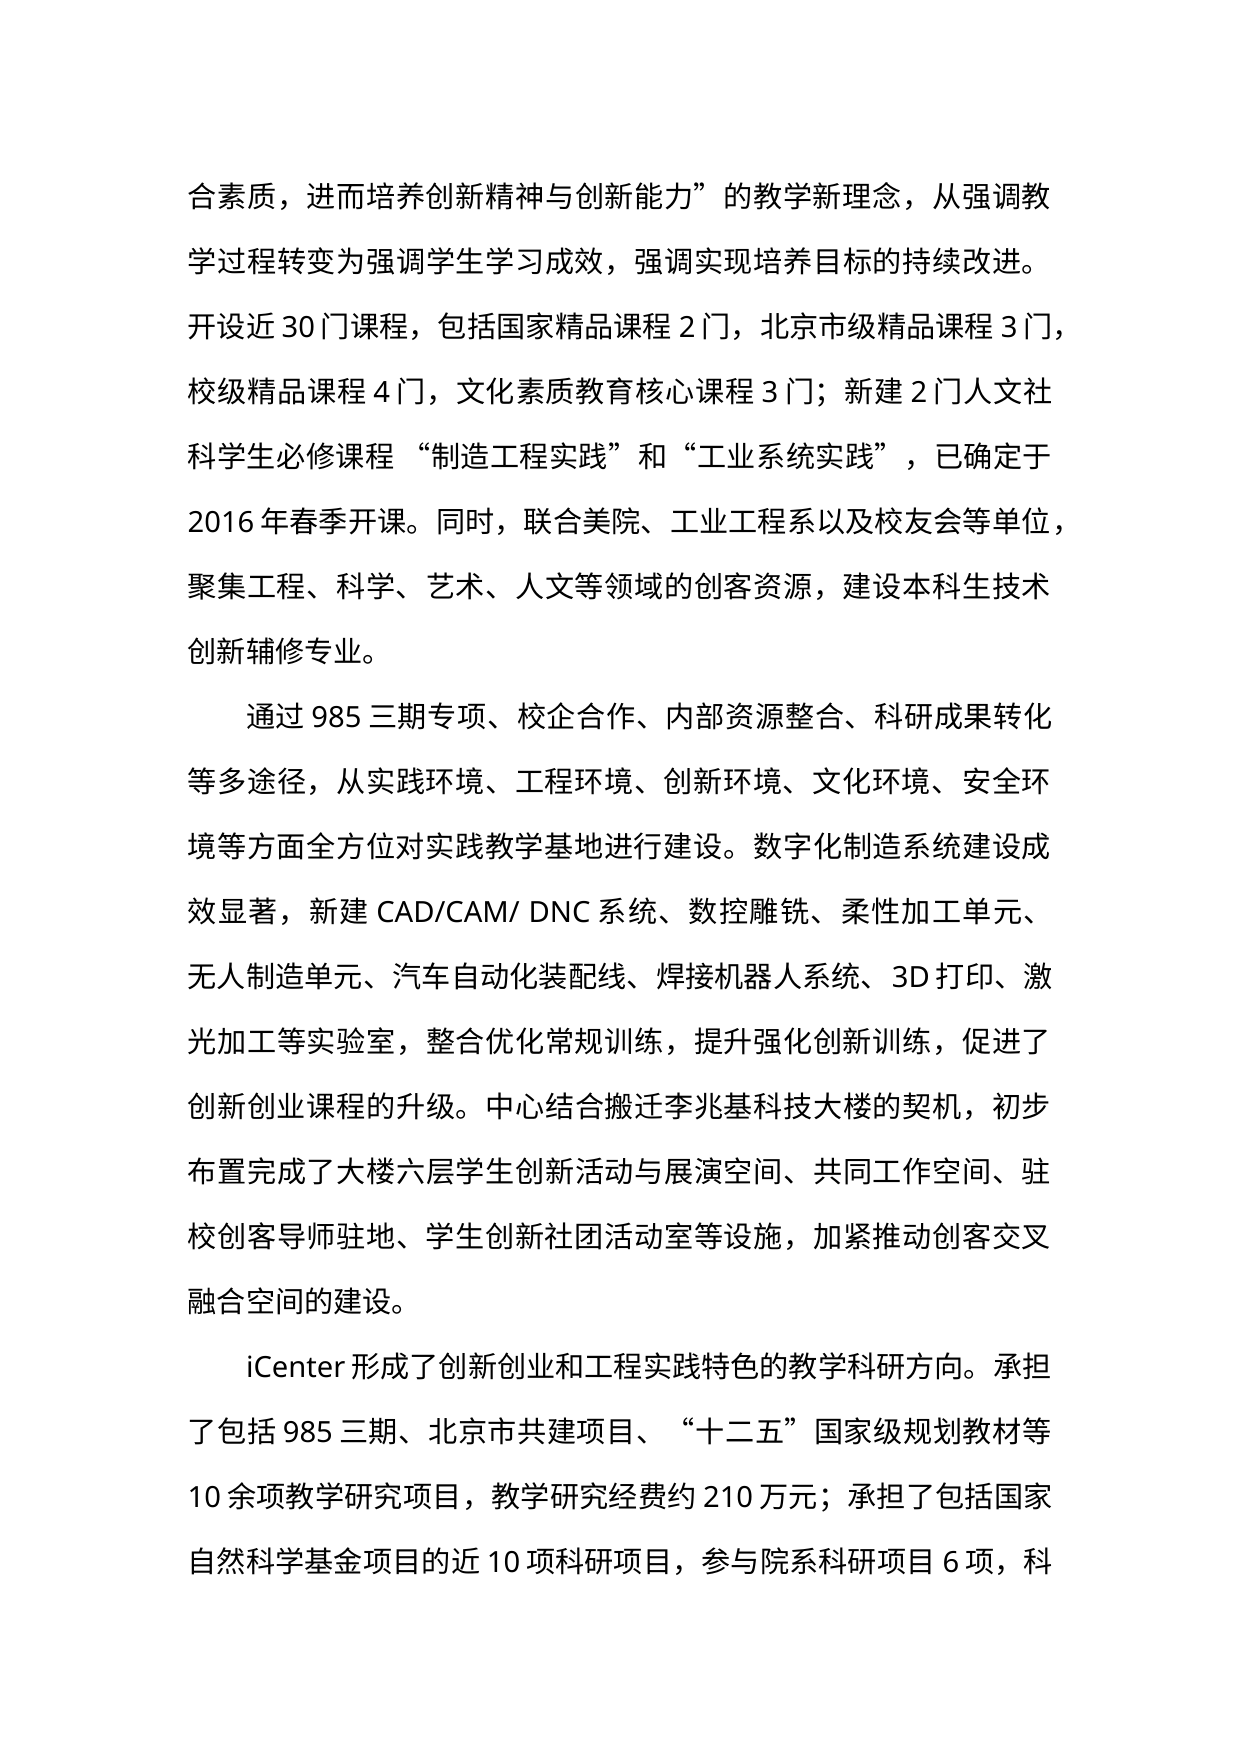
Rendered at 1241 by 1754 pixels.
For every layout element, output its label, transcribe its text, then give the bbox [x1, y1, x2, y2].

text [187, 162, 1053, 682]
text 通过985三期专项、校企合作、内部资源整合、科研成果转化等多途径，从实践环境、工程环境、创新环境、文化环境、安全环境等方面全方位对实践教学基地进行建设。数字化制造系统建设成效显著，新建CAD/CAM/ DNC系统、数控雕铣、柔性加工单元、无人制造单元、汽车自动化装配线、焊接机器人系统、3D打印、激光加工等实验室，整合优化常规训练，提升强化创新训练，促进了创新创业课程的升级。中心结合搬迁李兆基科技大楼的契机，初步布置完成了大楼六层学生创新活动与展演空间、共同工作空间、驻校创客导师驻地、学生创新社团活动室等设施，加紧推动创客交叉融合空间的建设。 [187, 682, 1053, 1332]
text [187, 1332, 1053, 1592]
